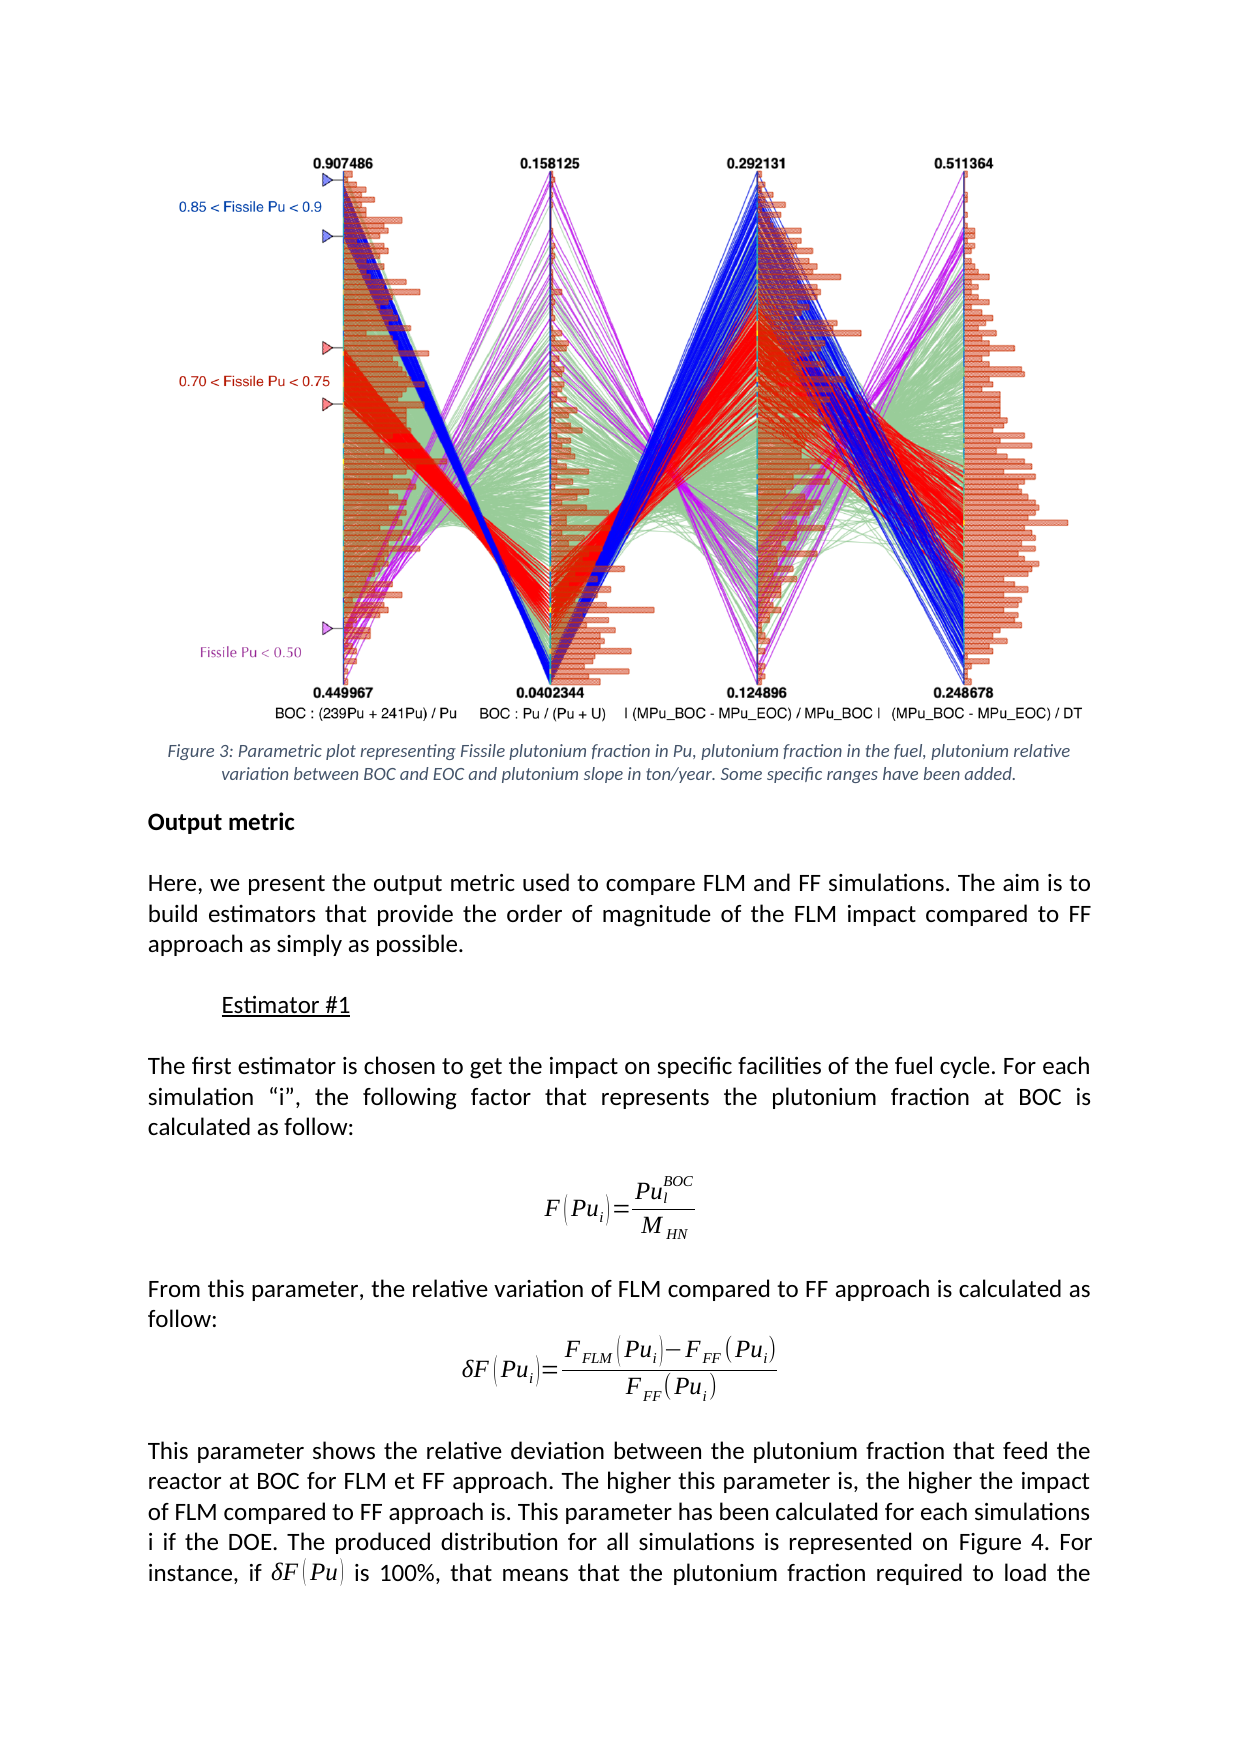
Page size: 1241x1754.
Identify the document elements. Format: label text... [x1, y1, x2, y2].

text Figure 3: Parametric plot representing Fissile plutonium fraction in Pu, plutonium fraction in the fuel, plutonium relative variation between BOC and EOC and plutonium slope in ton/year. Some specific ranges have been added. [148, 740, 1093, 786]
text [148, 1435, 1093, 1588]
text The first estimator is chosen to get the impact on specific facilities of the fuel cycle. For each simulation “i”, the following factor that represents the plutonium fraction at BOC is calculated as follow: [148, 1051, 1093, 1142]
text Estimator #1 [148, 989, 1093, 1020]
text Here, we present the output metric used to compare FLM and FF simulations. The aim is to build estimators that provide the order of magnitude of the FLM impact compared to FF approach as simply as possible. [148, 867, 1093, 959]
text From this parameter, the relative variation of FLM compared to FF approach is calculated as follow: [148, 1273, 1093, 1334]
text Output metric [148, 806, 1093, 837]
picture [147, 147, 1092, 740]
